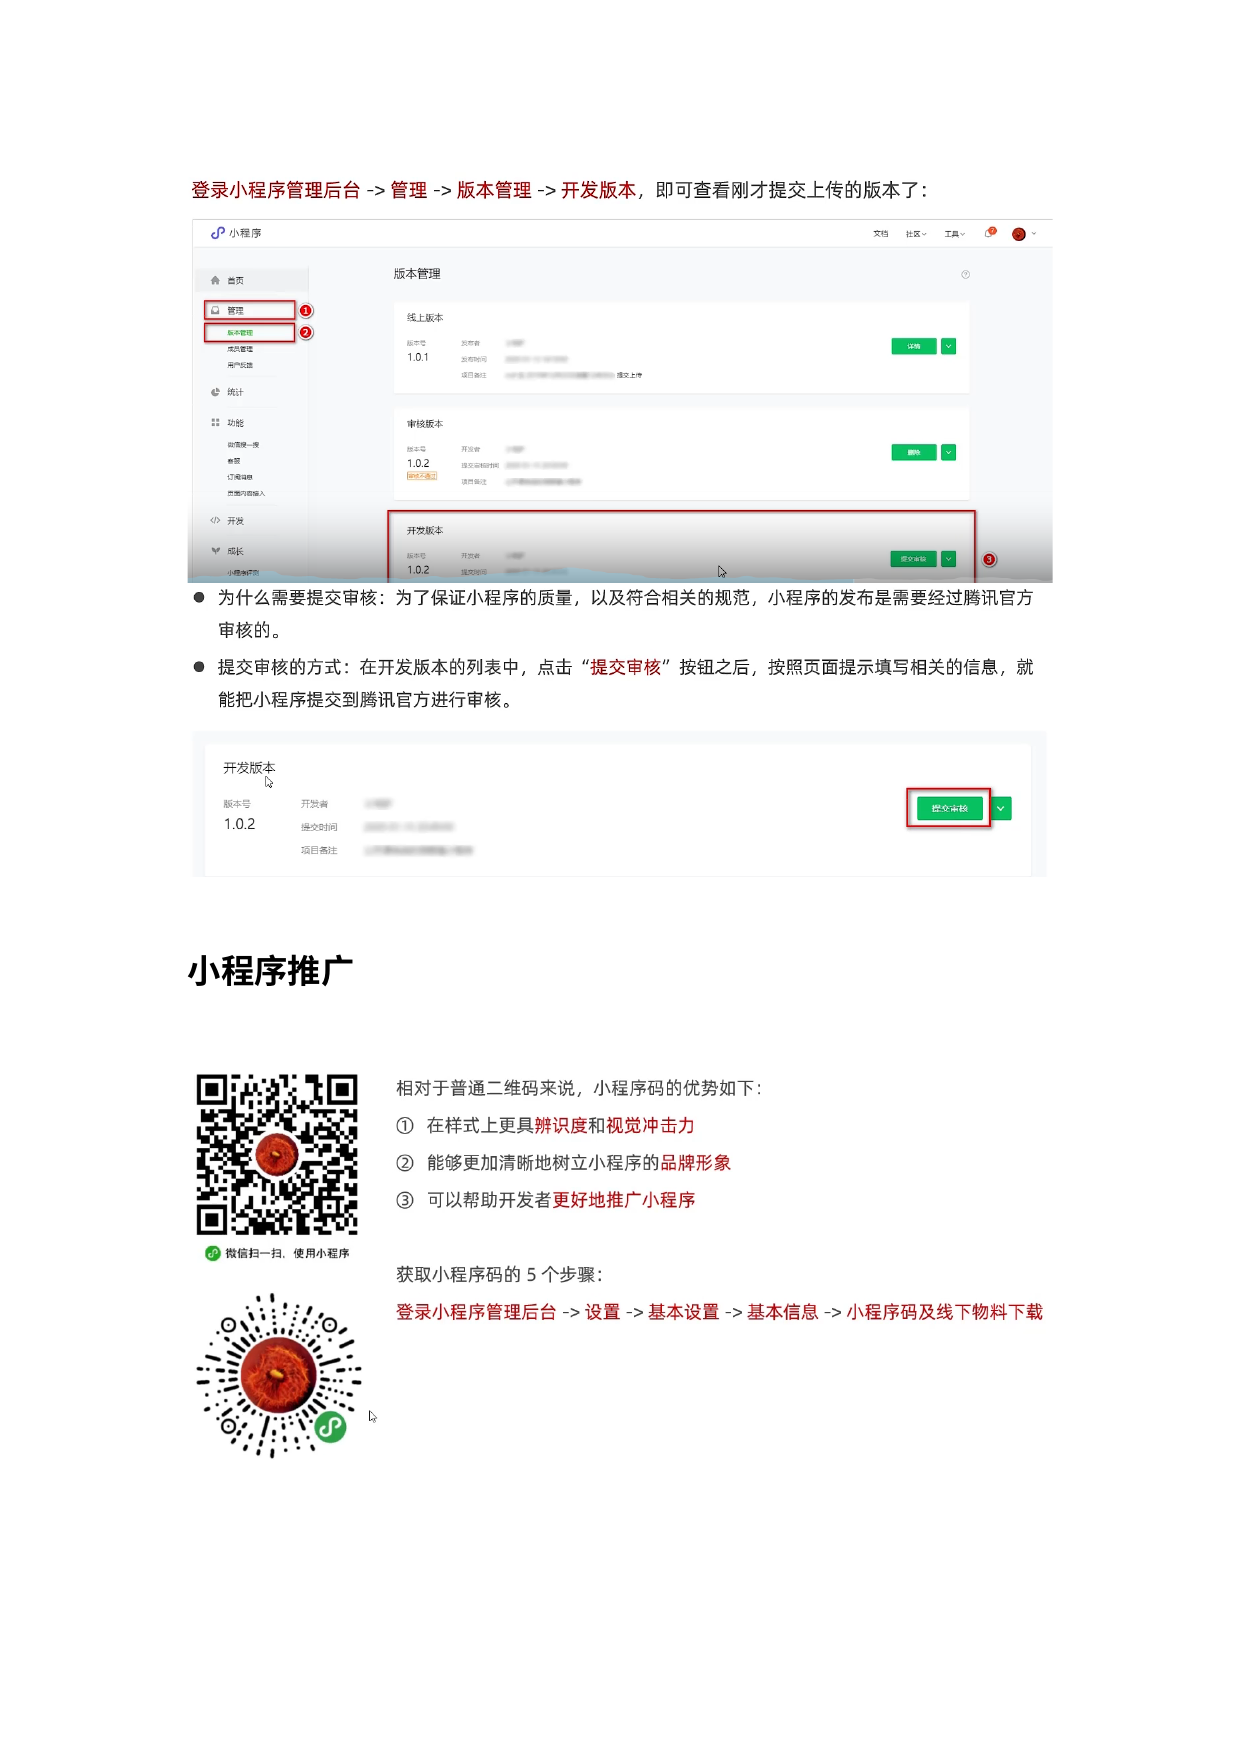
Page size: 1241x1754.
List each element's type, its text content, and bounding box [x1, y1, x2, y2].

picture [187, 1063, 1053, 1460]
picture [187, 584, 1053, 877]
subtitle 小程序推广 [187, 937, 1053, 1002]
picture [187, 162, 1053, 583]
